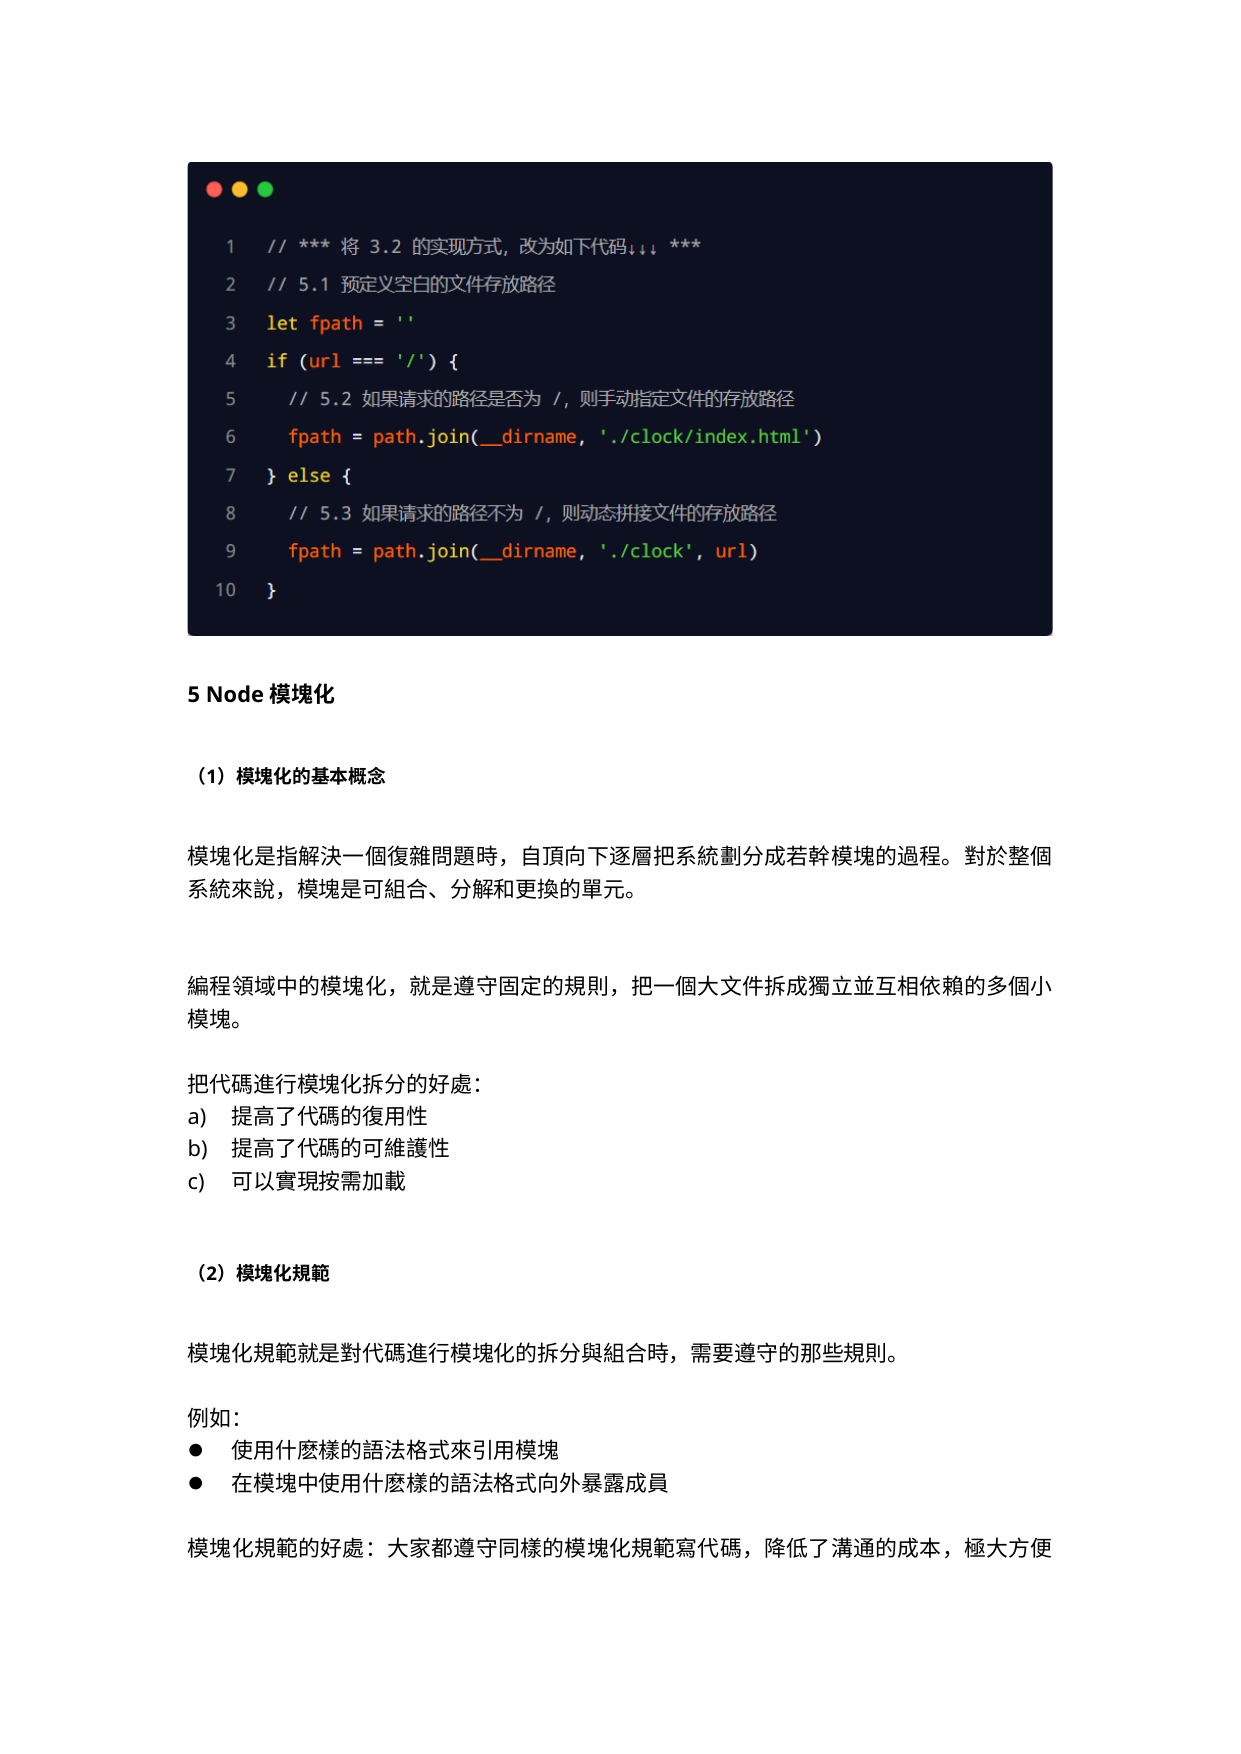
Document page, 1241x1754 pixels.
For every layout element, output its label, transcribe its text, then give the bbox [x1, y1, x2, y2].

subtitle 5 Node 模塊化 [187, 677, 1053, 709]
list 使用什麽樣的語法格式來引用模塊 [187, 1433, 1053, 1465]
text 模塊化規範就是對代碼進行模塊化的拆分與組合時，需要遵守的那些規則。 [187, 1335, 1053, 1368]
text 把代碼進行模塊化拆分的好處： [187, 1066, 1053, 1099]
list 提高了代碼的復用性 [187, 1099, 1053, 1131]
text 編程領域中的模塊化，就是遵守固定的規則，把一個大文件拆成獨立並互相依賴的多個小模塊。 [187, 969, 1053, 1034]
list 提高了代碼的可維護性 [187, 1131, 1053, 1164]
list 在模塊中使用什麽樣的語法格式向外暴露成員 [187, 1465, 1053, 1498]
subtitle （2）模塊化規範 [187, 1256, 1053, 1288]
list 可以實現按需加載 [187, 1164, 1053, 1196]
picture [187, 162, 1053, 636]
text 例如： [187, 1400, 1053, 1433]
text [187, 1530, 1053, 1563]
subtitle （1）模塊化的基本概念 [187, 759, 1053, 792]
text 模塊化是指解決一個復雜問題時，自頂向下逐層把系統劃分成若幹模塊的過程。對於整個系統來說，模塊是可組合、分解和更換的單元。 [187, 839, 1053, 904]
